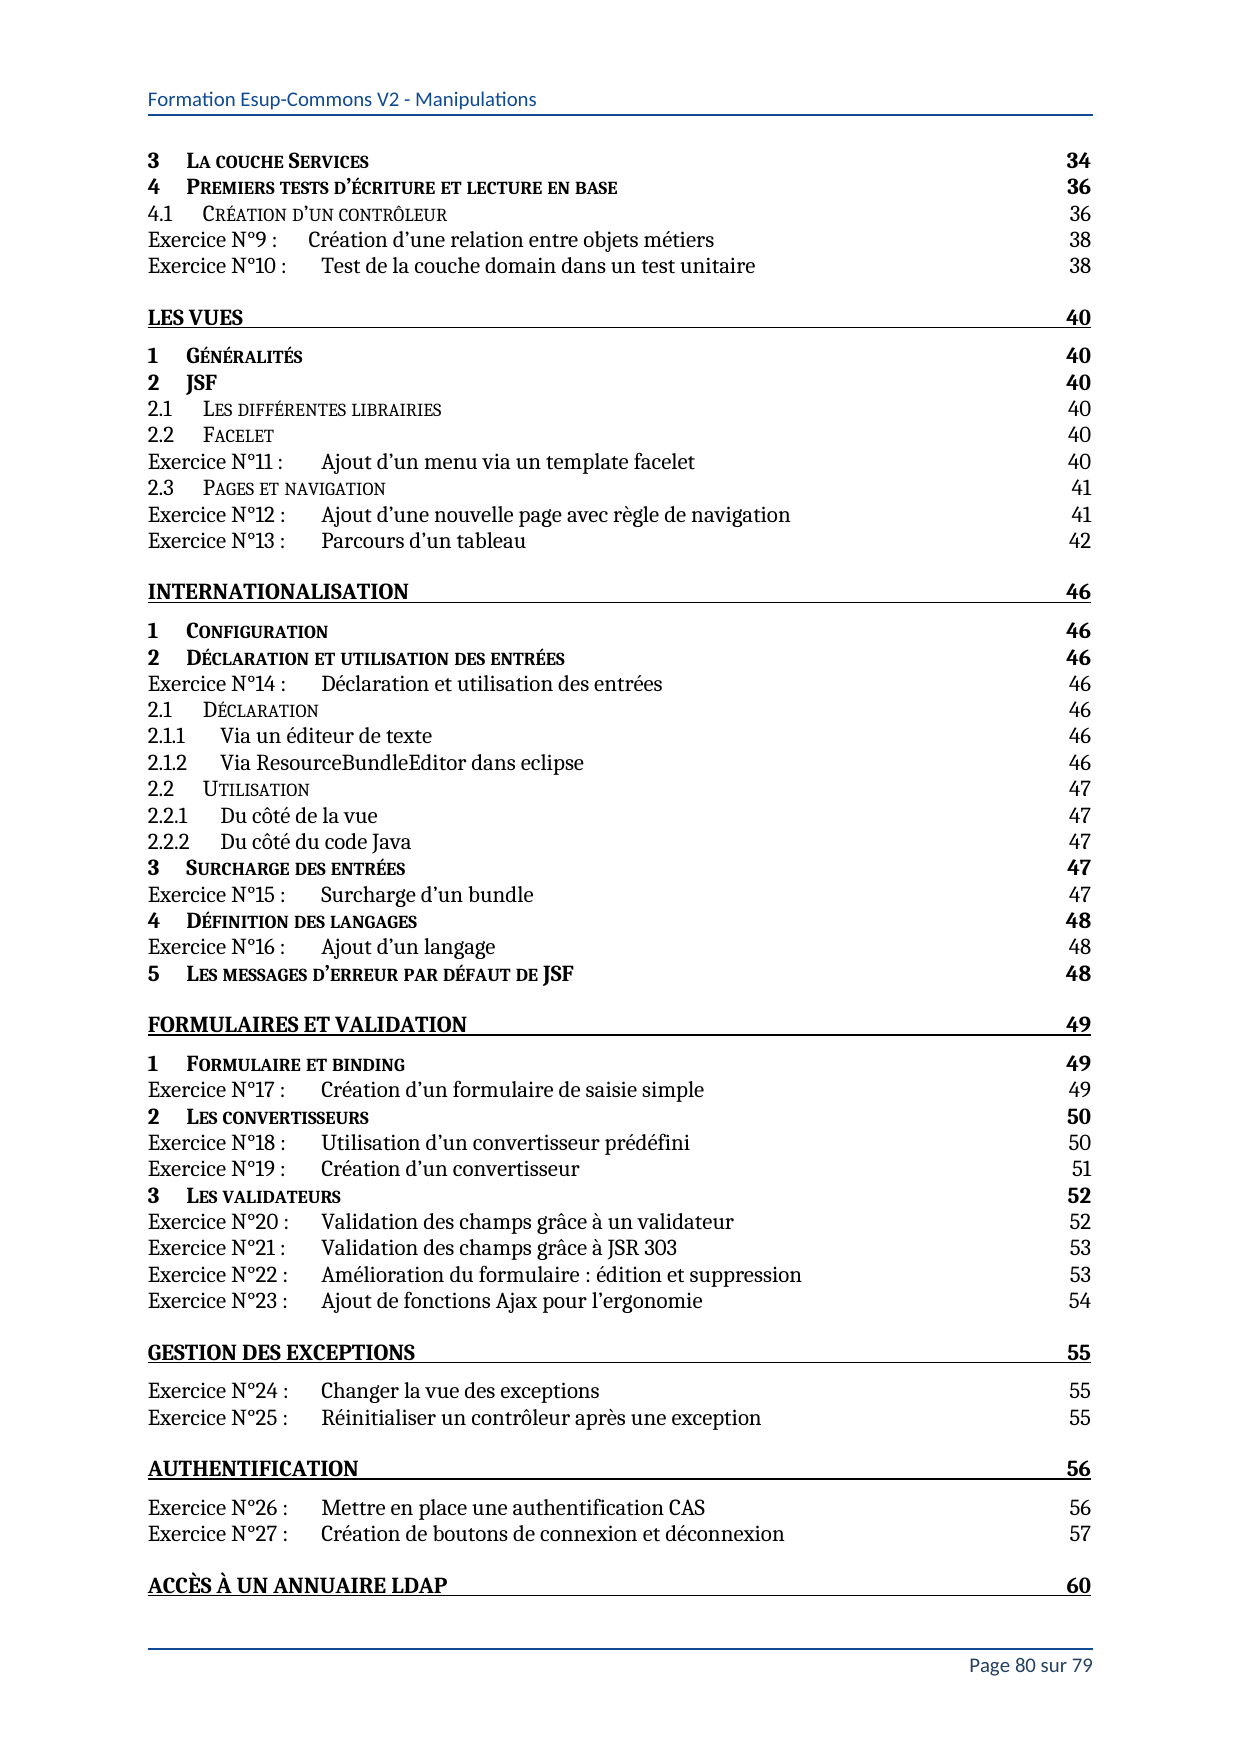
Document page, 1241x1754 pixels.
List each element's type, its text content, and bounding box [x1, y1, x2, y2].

text 2 Les convertisseurs 50 [148, 1103, 1093, 1130]
text 2 Déclaration et utilisation des entrées 46 [148, 644, 1093, 671]
text Internationalisation 46 [148, 579, 1093, 605]
text 2.1 Les différentes librairies 40 [148, 396, 1093, 422]
text 2.2.1 Du côté de la vue 47 [148, 802, 1093, 829]
text Exercice N°13 : Parcours d’un tableau 42 [148, 528, 1093, 554]
text Exercice N°9 : Création d’une relation entre objets métiers 38 [148, 227, 1093, 253]
text Exercice N°24 : Changer la vue des exceptions 55 [148, 1378, 1093, 1404]
text Les vues 40 [148, 304, 1093, 331]
text Exercice N°22 : Amélioration du formulaire : édition et suppression 53 [148, 1262, 1093, 1288]
text 3 Les validateurs 52 [148, 1182, 1093, 1209]
text 1 Formulaire et binding 49 [148, 1051, 1093, 1077]
text 2.2 Utilisation 47 [148, 776, 1093, 802]
text 4.1 Création d’un contrôleur 36 [148, 200, 1093, 227]
text 2.1.1 Via un éditeur de texte 46 [148, 723, 1093, 750]
text 2.2 Facelet 40 [148, 422, 1093, 449]
text Exercice N°14 : Déclaration et utilisation des entrées 46 [148, 671, 1093, 697]
text 2.1 Déclaration 46 [148, 697, 1093, 723]
text 1 Configuration 46 [148, 618, 1093, 644]
text 4 Définition des langages 48 [148, 908, 1093, 934]
text 2.2.2 Du côté du code Java 47 [148, 829, 1093, 855]
text Gestion des exceptions 55 [148, 1339, 1093, 1366]
text Exercice N°16 : Ajout d’un langage 48 [148, 934, 1093, 961]
text 4 Premiers tests d’écriture et lecture en base 36 [148, 174, 1093, 200]
text 2.1.2 Via ResourceBundleEditor dans eclipse 46 [148, 750, 1093, 776]
text 2.3 Pages et navigation 41 [148, 475, 1093, 501]
text 5 Les messages d’erreur par défaut de JSF 48 [148, 961, 1093, 987]
text Exercice N°21 : Validation des champs grâce à JSR 303 53 [148, 1235, 1093, 1262]
text Exercice N°20 : Validation des champs grâce à un validateur 52 [148, 1209, 1093, 1235]
text 3 Surcharge des entrées 47 [148, 855, 1093, 881]
text Exercice N°23 : Ajout de fonctions Ajax pour l’ergonomie 54 [148, 1288, 1093, 1314]
text Exercice N°27 : Création de boutons de connexion et déconnexion 57 [148, 1521, 1093, 1547]
text 3 La couche Services 34 [148, 148, 1093, 174]
text Exercice N°11 : Ajout d’un menu via un template facelet 40 [148, 449, 1093, 475]
text Formulaires et Validation 49 [148, 1012, 1093, 1038]
text Authentification 56 [148, 1456, 1093, 1482]
text Exercice N°25 : Réinitialiser un contrôleur après une exception 55 [148, 1404, 1093, 1431]
text Exercice N°26 : Mettre en place une authentification CAS 56 [148, 1495, 1093, 1521]
text Exercice N°12 : Ajout d’une nouvelle page avec règle de navigation 41 [148, 501, 1093, 528]
text Exercice N°17 : Création d’un formulaire de saisie simple 49 [148, 1077, 1093, 1103]
text 1 Généralités 40 [148, 343, 1093, 369]
text Exercice N°19 : Création d’un convertisseur 51 [148, 1156, 1093, 1182]
text Accès à un annuaire LDAP 60 [148, 1572, 1093, 1599]
text 2 JSF 40 [148, 369, 1093, 396]
text Exercice N°18 : Utilisation d’un convertisseur prédéfini 50 [148, 1130, 1093, 1156]
text Exercice N°10 : Test de la couche domain dans un test unitaire 38 [148, 253, 1093, 279]
text Exercice N°15 : Surcharge d’un bundle 47 [148, 881, 1093, 908]
